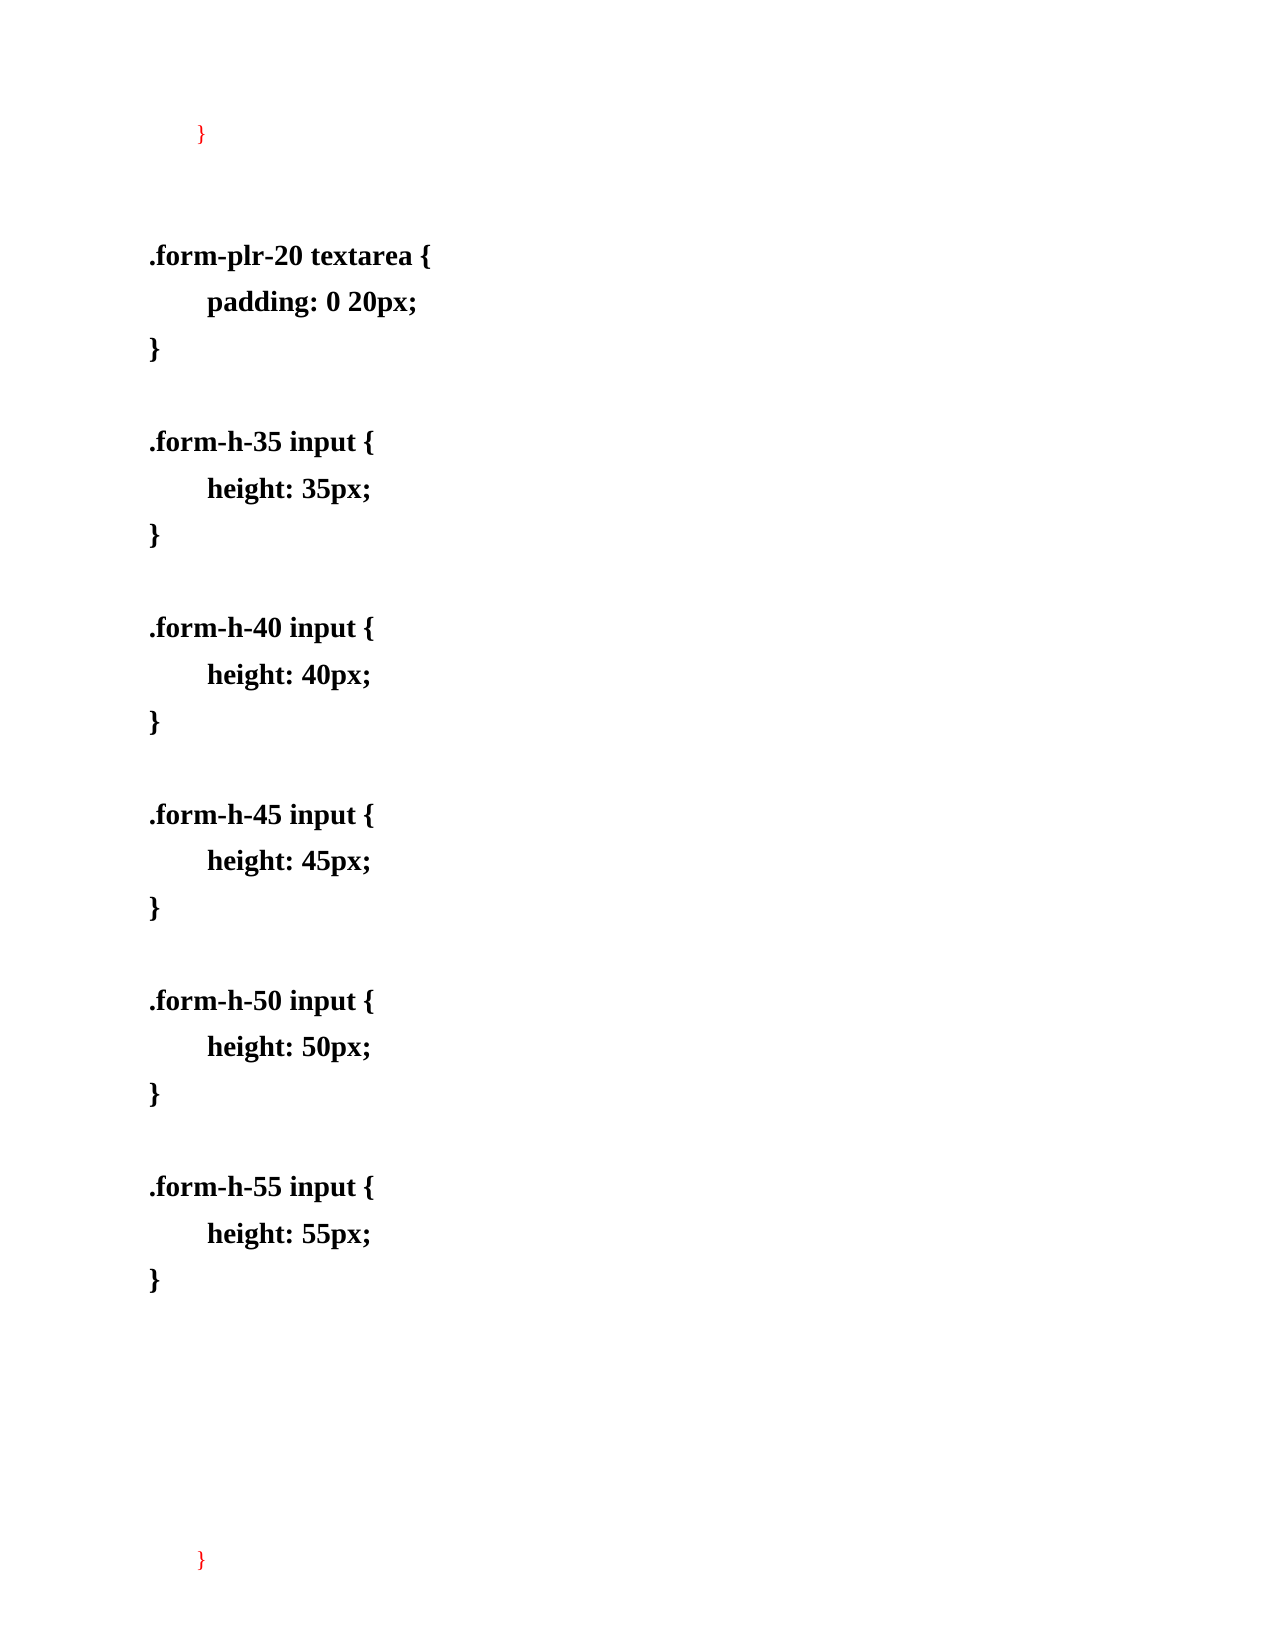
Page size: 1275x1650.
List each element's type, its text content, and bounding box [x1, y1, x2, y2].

text .form-h-45 input { [148, 797, 581, 830]
text height: 50px; [148, 1029, 581, 1063]
text padding: 0 20px; [148, 284, 581, 318]
text .form-h-40 input { [148, 611, 581, 644]
text .form-h-35 input { [148, 424, 581, 458]
text } [148, 1262, 581, 1296]
text height: 35px; [148, 471, 581, 504]
text } [148, 331, 581, 365]
text height: 55px; [148, 1216, 581, 1249]
text height: 45px; [148, 843, 581, 877]
text .form-plr-20 textarea { [148, 238, 581, 272]
text .form-h-55 input { [148, 1169, 581, 1203]
text } [148, 890, 581, 923]
text height: 40px; [148, 657, 581, 691]
text .form-h-50 input { [148, 983, 581, 1017]
text } [148, 517, 581, 551]
text } [148, 704, 581, 737]
text } [148, 1076, 581, 1110]
